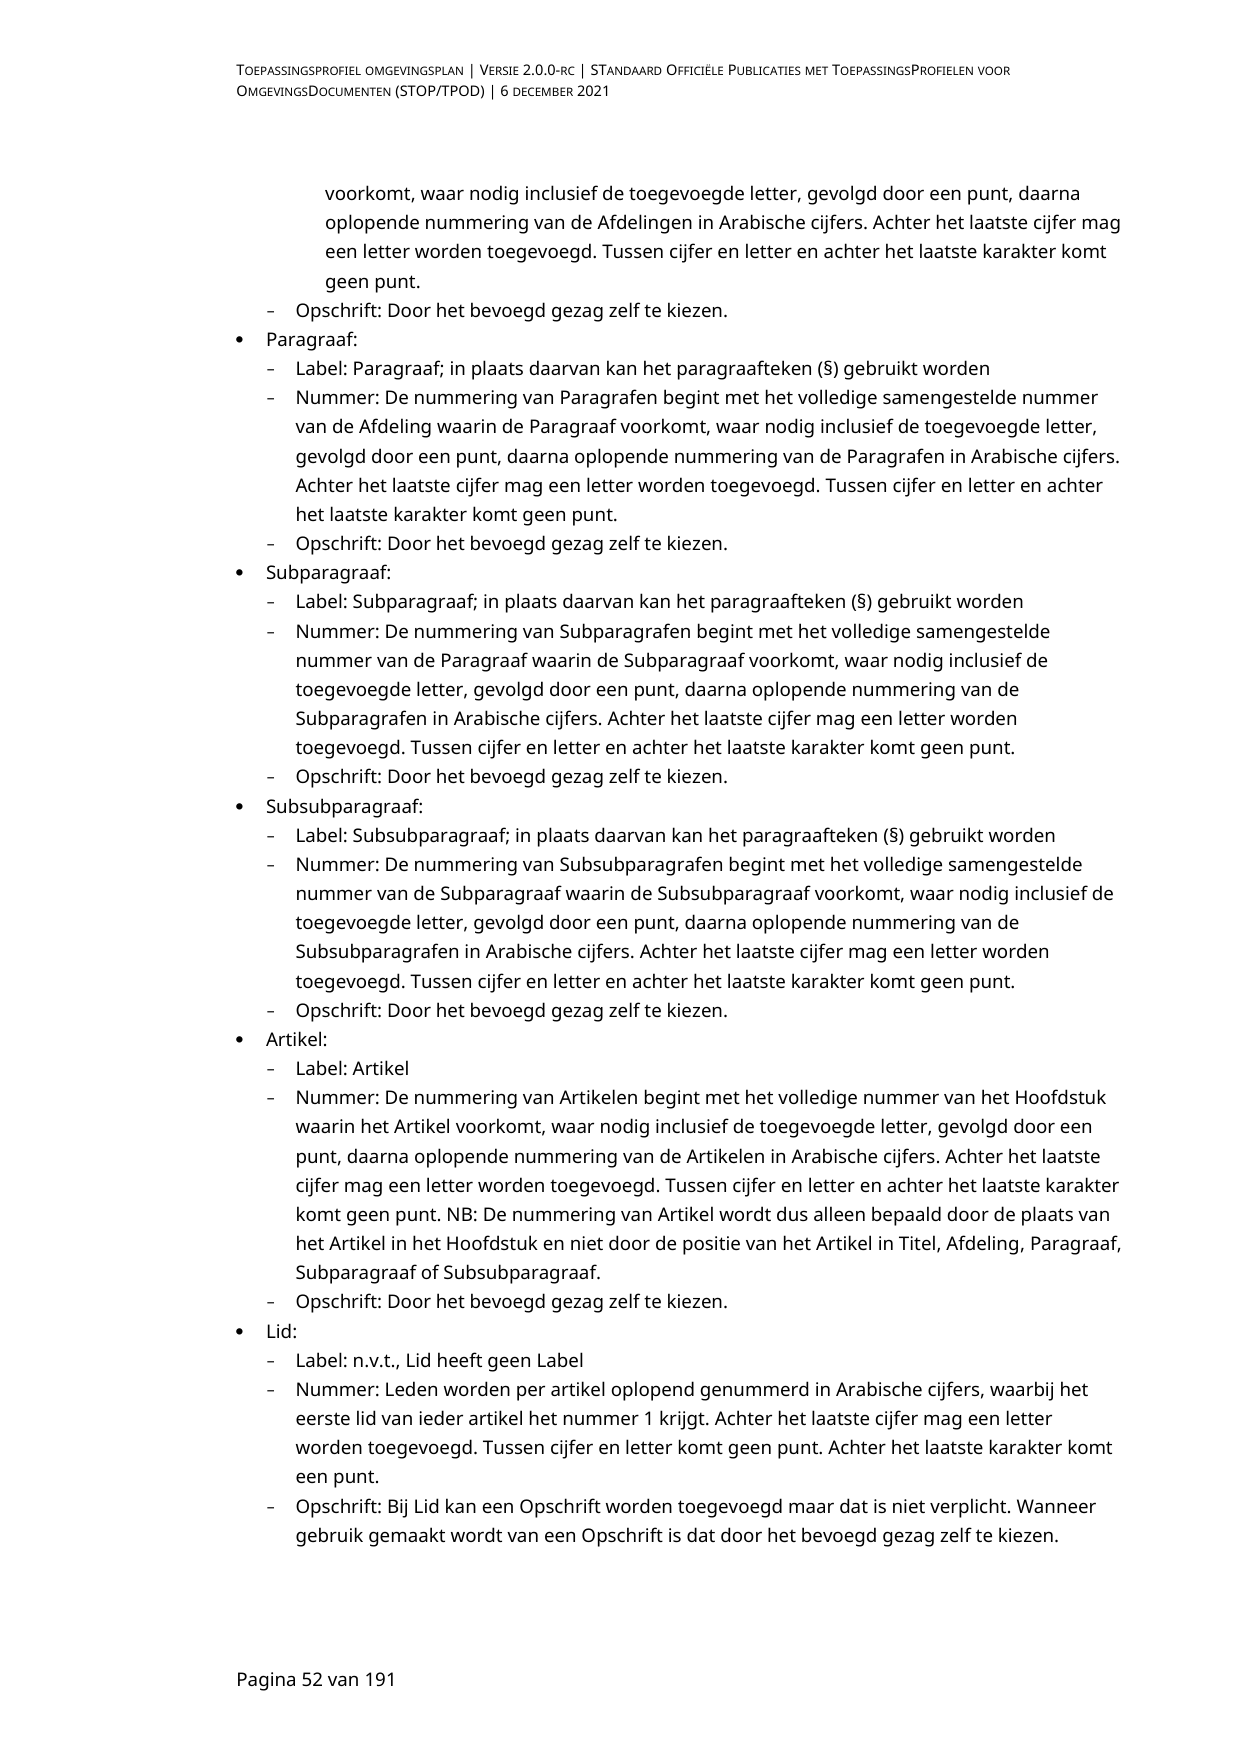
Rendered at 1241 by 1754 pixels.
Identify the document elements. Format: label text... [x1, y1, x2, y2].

text Opschrift: Door het bevoegd gezag zelf te kiezen. [266, 1286, 1122, 1315]
text Opschrift: Door het bevoegd gezag zelf te kiezen. [266, 294, 1122, 323]
text Label: Subsubparagraaf; in plaats daarvan kan het paragraafteken (§) gebruikt worden [266, 819, 1122, 848]
text Paragraaf: [236, 323, 1122, 352]
text Label: n.v.t., Lid heeft geen Label [266, 1344, 1122, 1373]
text Lid: [236, 1315, 1122, 1344]
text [295, 177, 1122, 294]
text Opschrift: Door het bevoegd gezag zelf te kiezen. [266, 994, 1122, 1023]
text Nummer: De nummering van Subsubparagrafen begint met het volledige samengestelde nummer van de Subparagraaf waarin de Subsubparagraaf voorkomt, waar nodig inclusief de toegevoegde letter, gevolgd door een punt, daarna oplopende nummering van de Subsubparagrafen in Arabische cijfers. Achter het laatste cijfer mag een letter worden toegevoegd. Tussen cijfer en letter en achter het laatste karakter komt geen punt. [266, 848, 1122, 994]
text Subsubparagraaf: [236, 790, 1122, 819]
text Nummer: De nummering van Subparagrafen begint met het volledige samengestelde nummer van de Paragraaf waarin de Subparagraaf voorkomt, waar nodig inclusief de toegevoegde letter, gevolgd door een punt, daarna oplopende nummering van de Subparagrafen in Arabische cijfers. Achter het laatste cijfer mag een letter worden toegevoegd. Tussen cijfer en letter en achter het laatste karakter komt geen punt. [266, 615, 1122, 761]
text Nummer: De nummering van Artikelen begint met het volledige nummer van het Hoofdstuk waarin het Artikel voorkomt, waar nodig inclusief de toegevoegde letter, gevolgd door een punt, daarna oplopende nummering van de Artikelen in Arabische cijfers. Achter het laatste cijfer mag een letter worden toegevoegd. Tussen cijfer en letter en achter het laatste karakter komt geen punt. NB: De nummering van Artikel wordt dus alleen bepaald door de plaats van het Artikel in het Hoofdstuk en niet door de positie van het Artikel in Titel, Afdeling, Paragraaf, Subparagraaf of Subsubparagraaf. [266, 1081, 1122, 1286]
text Nummer: Leden worden per artikel oplopend genummerd in Arabische cijfers, waarbij het eerste lid van ieder artikel het nummer 1 krijgt. Achter het laatste cijfer mag een letter worden toegevoegd. Tussen cijfer en letter komt geen punt. Achter het laatste karakter komt een punt. [266, 1373, 1122, 1490]
text Label: Subparagraaf; in plaats daarvan kan het paragraafteken (§) gebruikt worden [266, 586, 1122, 615]
text Opschrift: Door het bevoegd gezag zelf te kiezen. [266, 761, 1122, 790]
text Artikel: [236, 1023, 1122, 1052]
text Label: Artikel [266, 1052, 1122, 1081]
text Nummer: De nummering van Paragrafen begint met het volledige samengestelde nummer van de Afdeling waarin de Paragraaf voorkomt, waar nodig inclusief de toegevoegde letter, gevolgd door een punt, daarna oplopende nummering van de Paragrafen in Arabische cijfers. Achter het laatste cijfer mag een letter worden toegevoegd. Tussen cijfer en letter en achter het laatste karakter komt geen punt. [266, 381, 1122, 527]
text Subparagraaf: [236, 556, 1122, 586]
text Opschrift: Door het bevoegd gezag zelf te kiezen. [266, 527, 1122, 556]
text Label: Paragraaf; in plaats daarvan kan het paragraafteken (§) gebruikt worden [266, 352, 1122, 381]
text Opschrift: Bij Lid kan een Opschrift worden toegevoegd maar dat is niet verplicht. Wanneer gebruik gemaakt wordt van een Opschrift is dat door het bevoegd gezag zelf te kiezen. [266, 1490, 1122, 1548]
